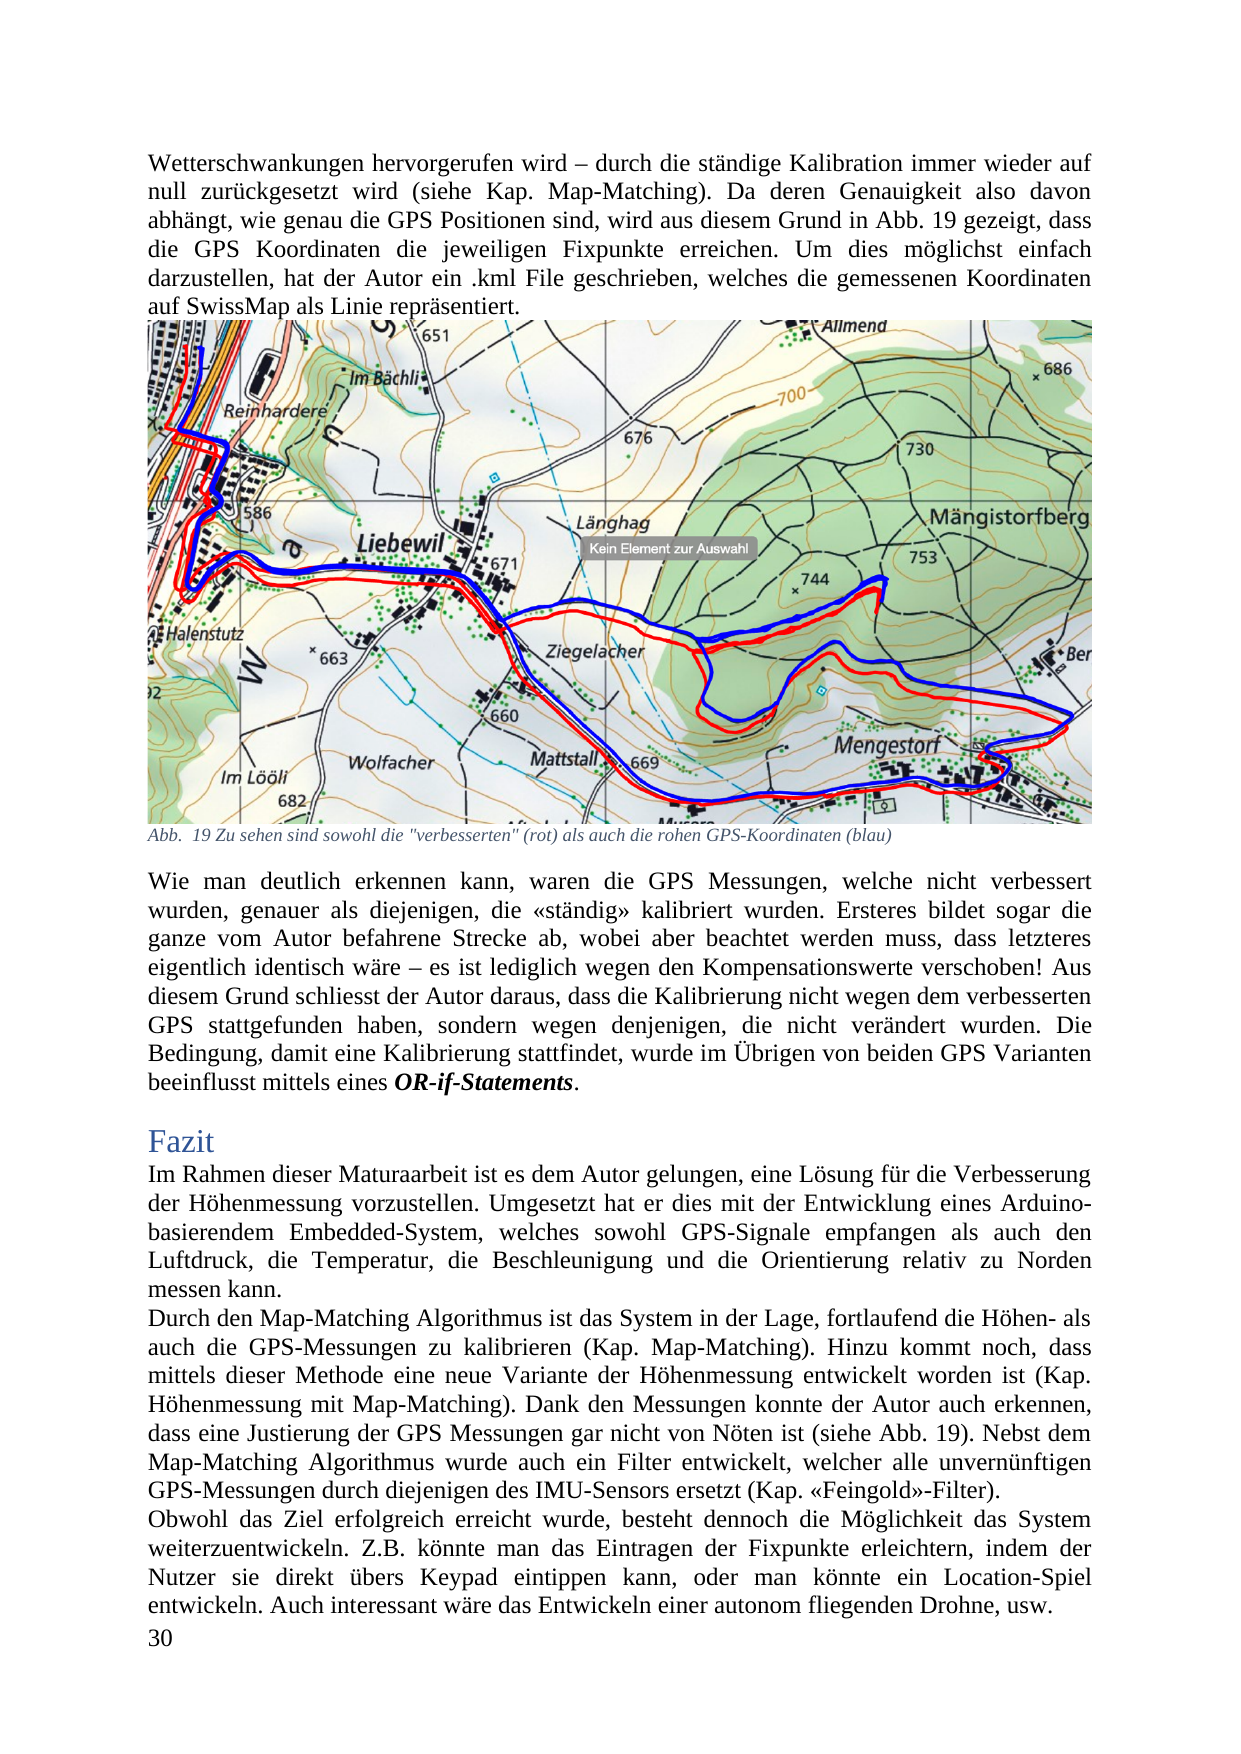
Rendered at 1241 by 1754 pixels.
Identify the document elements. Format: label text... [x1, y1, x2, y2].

text Durch den Map-Matching Algorithmus ist das System in der Lage, fortlaufend die Höhen- als auch die GPS-Messungen zu kalibrieren (Kap. Map-Matching). Hinzu kommt noch, dass mittels dieser Methode eine neue Variante der Höhenmessung entwickelt worden ist (Kap. Höhenmessung mit Map-Matching). Dank den Messungen konnte der Autor auch erkennen, dass eine Justierung der GPS Messungen gar nicht von Nöten ist (siehe Abb. 19). Nebst dem Map-Matching Algorithmus wurde auch ein Filter entwickelt, welcher alle unvernünftigen GPS-Messungen durch diejenigen des IMU-Sensors ersetzt (Kap. «Feingold»-Filter). [148, 1303, 1093, 1504]
text Abb. 19 Zu sehen sind sowohl die "verbesserten" (rot) als auch die rohen GPS-Koordinaten (blau) [148, 824, 1093, 845]
text Wie man deutlich erkennen kann, waren die GPS Messungen, welche nicht verbessert wurden, genauer als diejenigen, die «ständig» kalibriert wurden. Ersteres bildet sogar die ganze vom Autor befahrene Strecke ab, wobei aber beachtet werden muss, dass letzteres eigentlich identisch wäre – es ist lediglich wegen den Kompensationswerte verschoben! Aus diesem Grund schliesst der Autor daraus, dass die Kalibrierung nicht wegen dem verbesserten GPS stattgefunden haben, sondern wegen denjenigen, die nicht verändert wurden. Die Bedingung, damit eine Kalibrierung stattfindet, wurde im Übrigen von beiden GPS Varianten beeinflusst mittels eines OR-if-Statements. [148, 866, 1093, 1096]
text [148, 148, 1093, 320]
picture [147, 320, 1092, 824]
subtitle Fazit [148, 1121, 1093, 1159]
text Obwohl das Ziel erfolgreich erreicht wurde, besteht dennoch die Möglichkeit das System weiterzuentwickeln. Z.B. könnte man das Eintragen der Fixpunkte erleichtern, indem der Nutzer sie direkt übers Keypad eintippen kann, oder man könnte ein Location-Spiel entwickeln. Auch interessant wäre das Entwickeln einer autonom fliegenden Drohne, usw. [148, 1504, 1093, 1619]
text Im Rahmen dieser Maturaarbeit ist es dem Autor gelungen, eine Lösung für die Verbesserung der Höhenmessung vorzustellen. Umgesetzt hat er dies mit der Entwicklung eines Arduino-basierendem Embedded-System, welches sowohl GPS-Signale empfangen als auch den Luftdruck, die Temperatur, die Beschleunigung und die Orientierung relativ zu Norden messen kann. [148, 1159, 1093, 1303]
